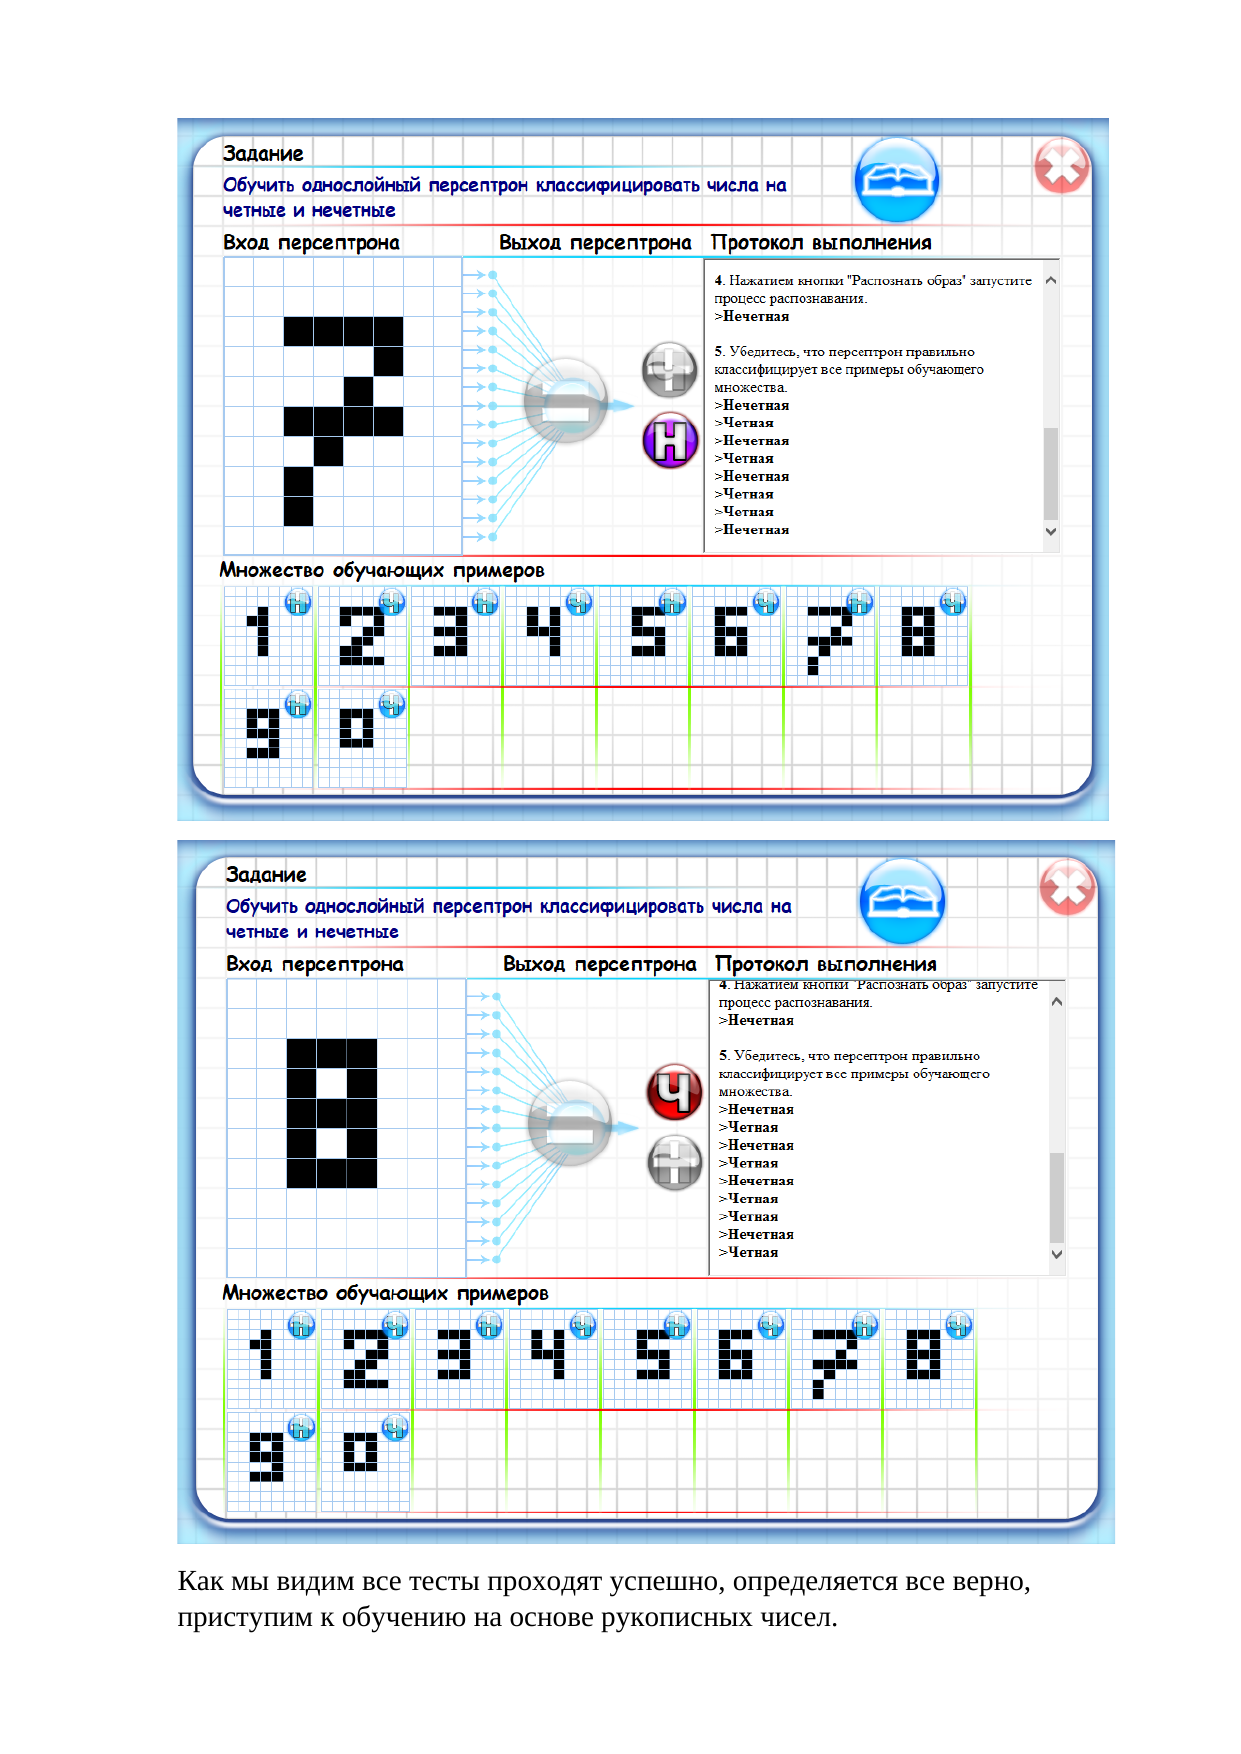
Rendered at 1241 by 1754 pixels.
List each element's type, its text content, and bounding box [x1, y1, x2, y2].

picture [177, 840, 1116, 1544]
text Как мы видим все тесты проходят успешно, определяется все верно, приступим к обучению на основе рукописных чисел. [177, 1563, 1152, 1632]
picture [177, 118, 1109, 821]
